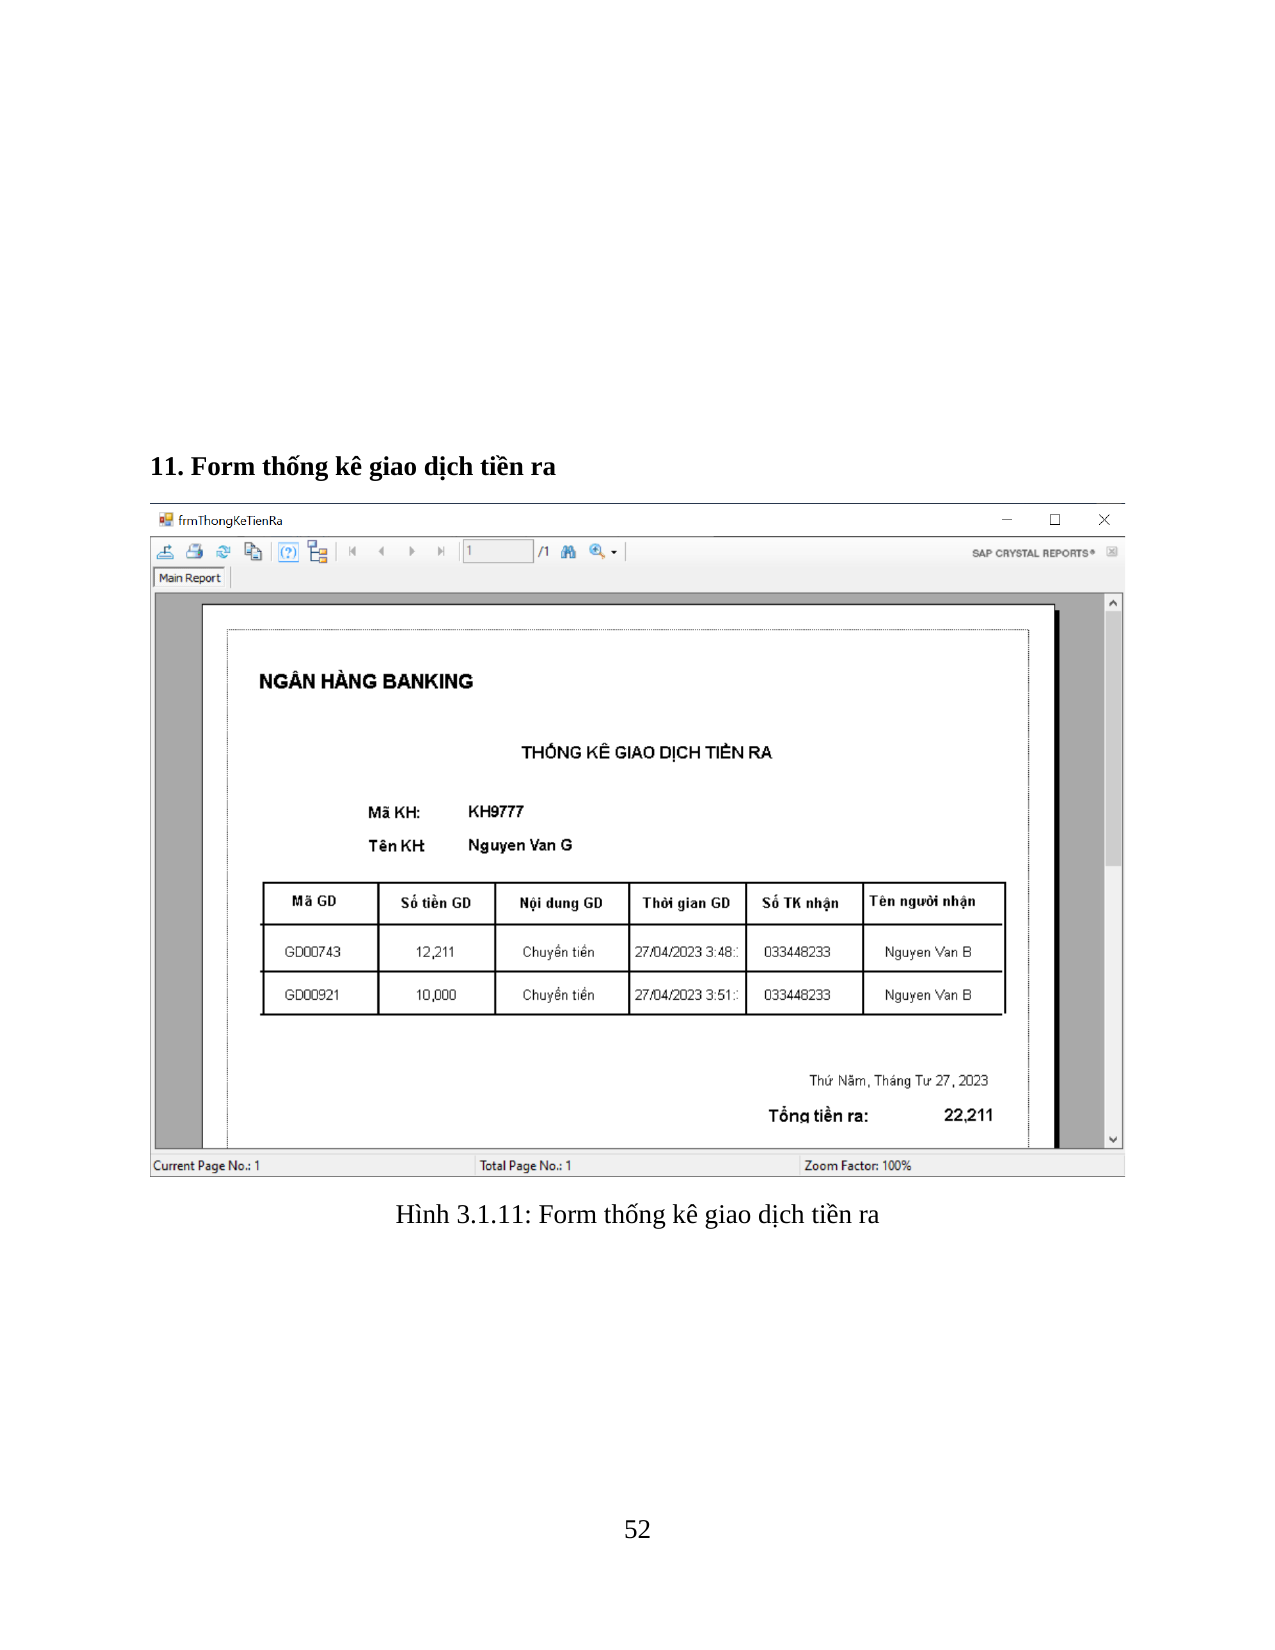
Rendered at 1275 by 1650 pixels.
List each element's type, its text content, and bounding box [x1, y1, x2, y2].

text Hình 3.1.11: Form thống kê giao dịch tiền ra [150, 1198, 1125, 1229]
picture [150, 503, 1125, 1177]
text 11. Form thống kê giao dịch tiền ra [150, 450, 1125, 482]
